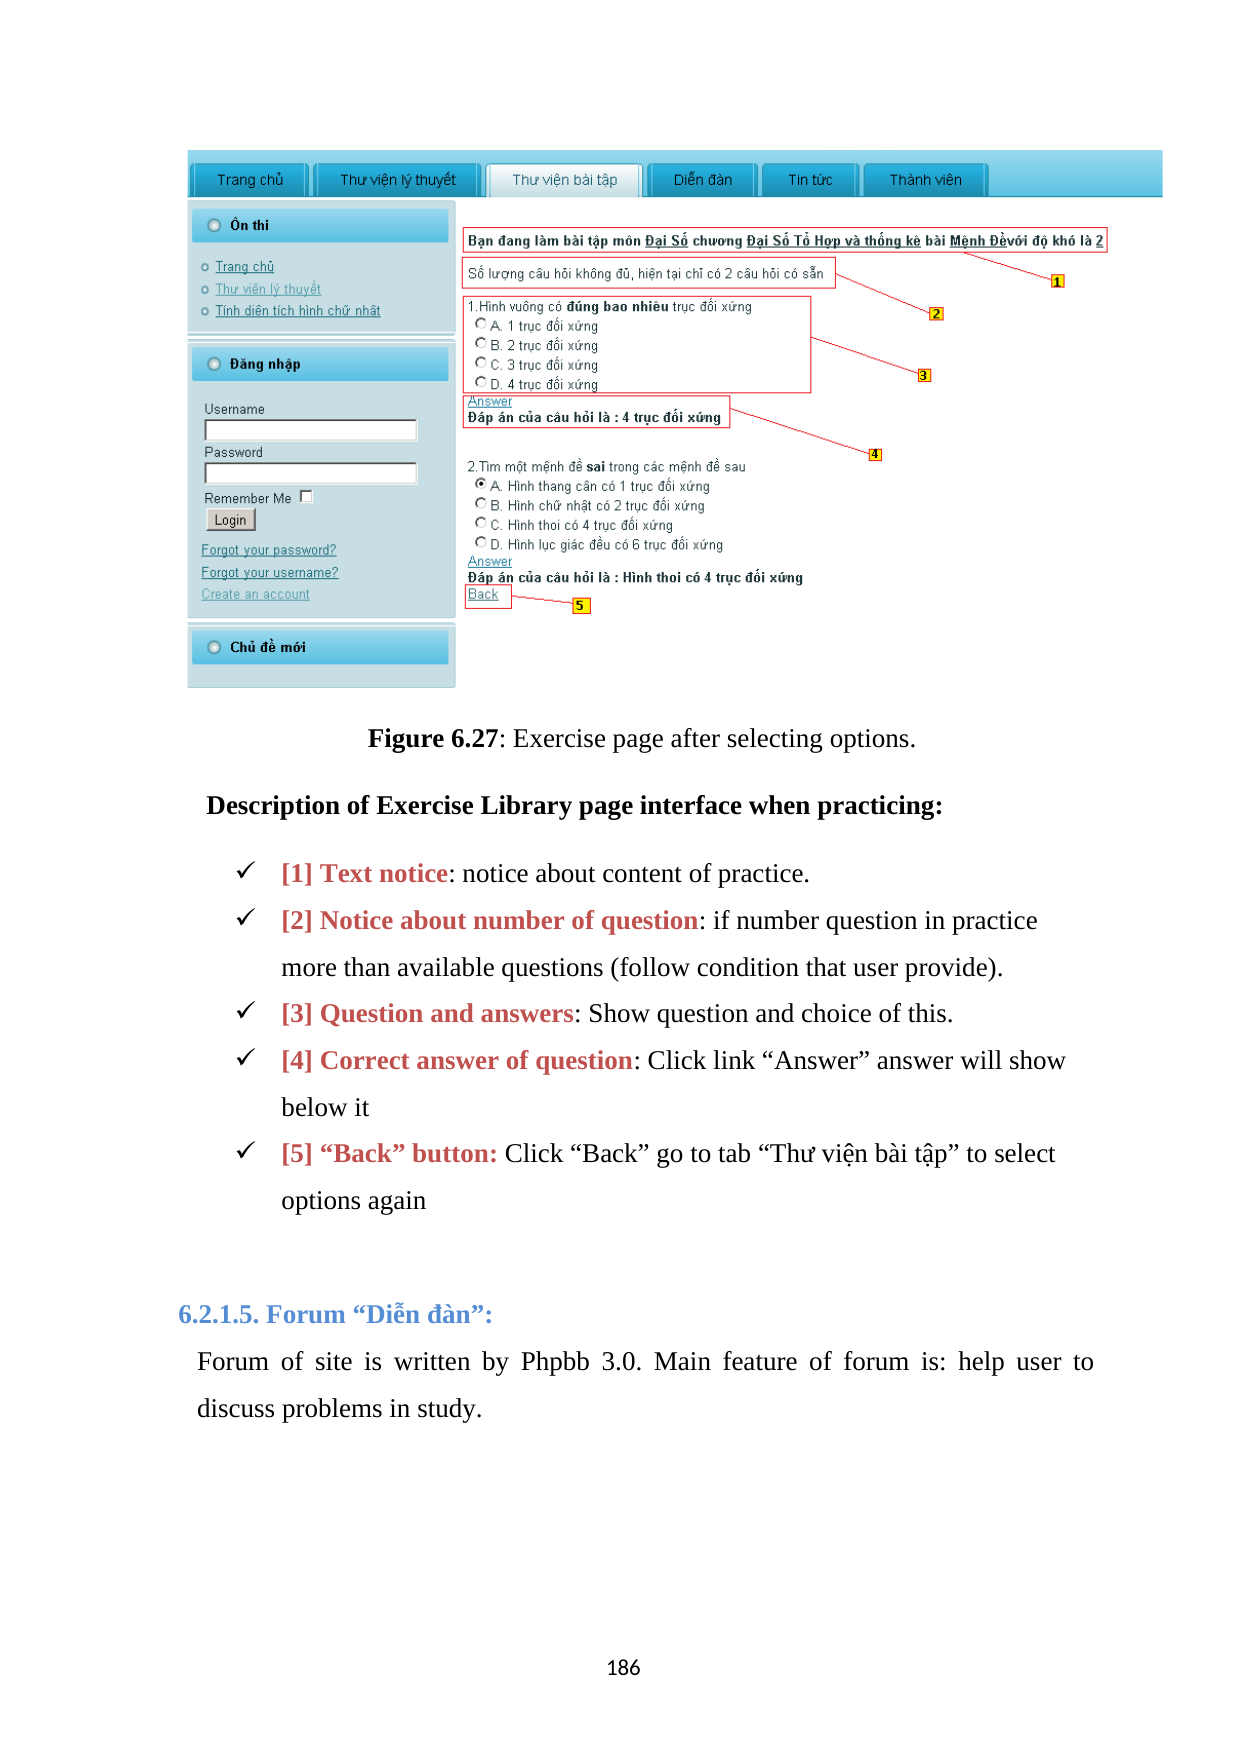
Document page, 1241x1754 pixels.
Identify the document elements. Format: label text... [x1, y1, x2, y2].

list [4] Correct answer of question: Click link “Answer” answer will show below it [234, 1044, 1097, 1122]
text Forum of site is written by Phpbb 3.0. Main feature of forum is: help user to discuss problems in study. [197, 1345, 1097, 1423]
text Description of Exercise Library page interface when practicing: [206, 789, 1097, 821]
list [3] Question and answers: Show question and choice of this. [234, 997, 1097, 1028]
text Figure 6.27: Exercise page after selecting options. [187, 722, 1097, 753]
list [2] Notice about number of question: if number question in practice more than available questions (follow condition that user provide). [234, 904, 1097, 982]
list [1] Text notice: notice about content of practice. [234, 857, 1097, 888]
subtitle 6.2.1.5. Forum “Diễn đàn”: [178, 1298, 1097, 1330]
picture [187, 150, 1163, 688]
list [5] “Back” button: Click “Back” go to tab “Thư viện bài tập” to select options again [234, 1138, 1097, 1216]
